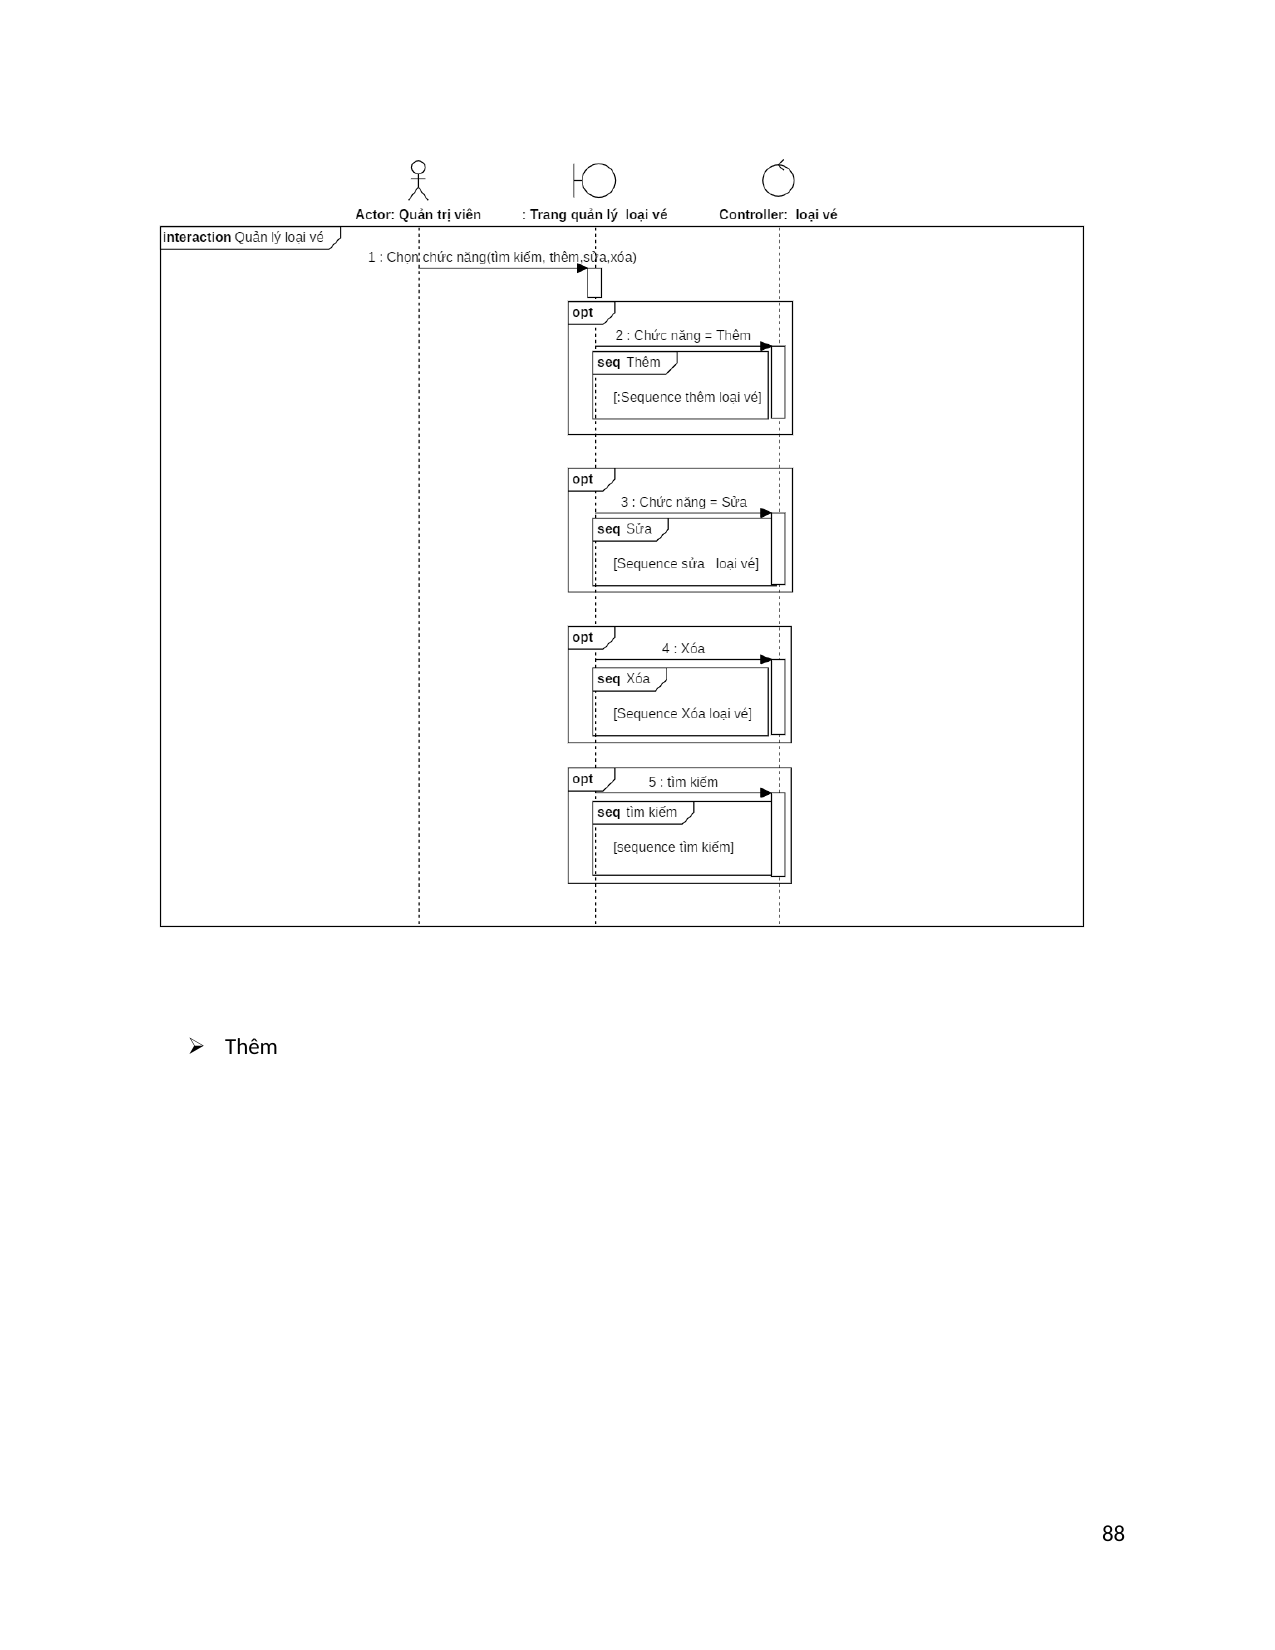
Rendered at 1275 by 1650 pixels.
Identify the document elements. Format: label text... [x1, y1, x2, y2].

list Thêm [187, 1032, 1125, 1060]
picture [150, 150, 1124, 967]
